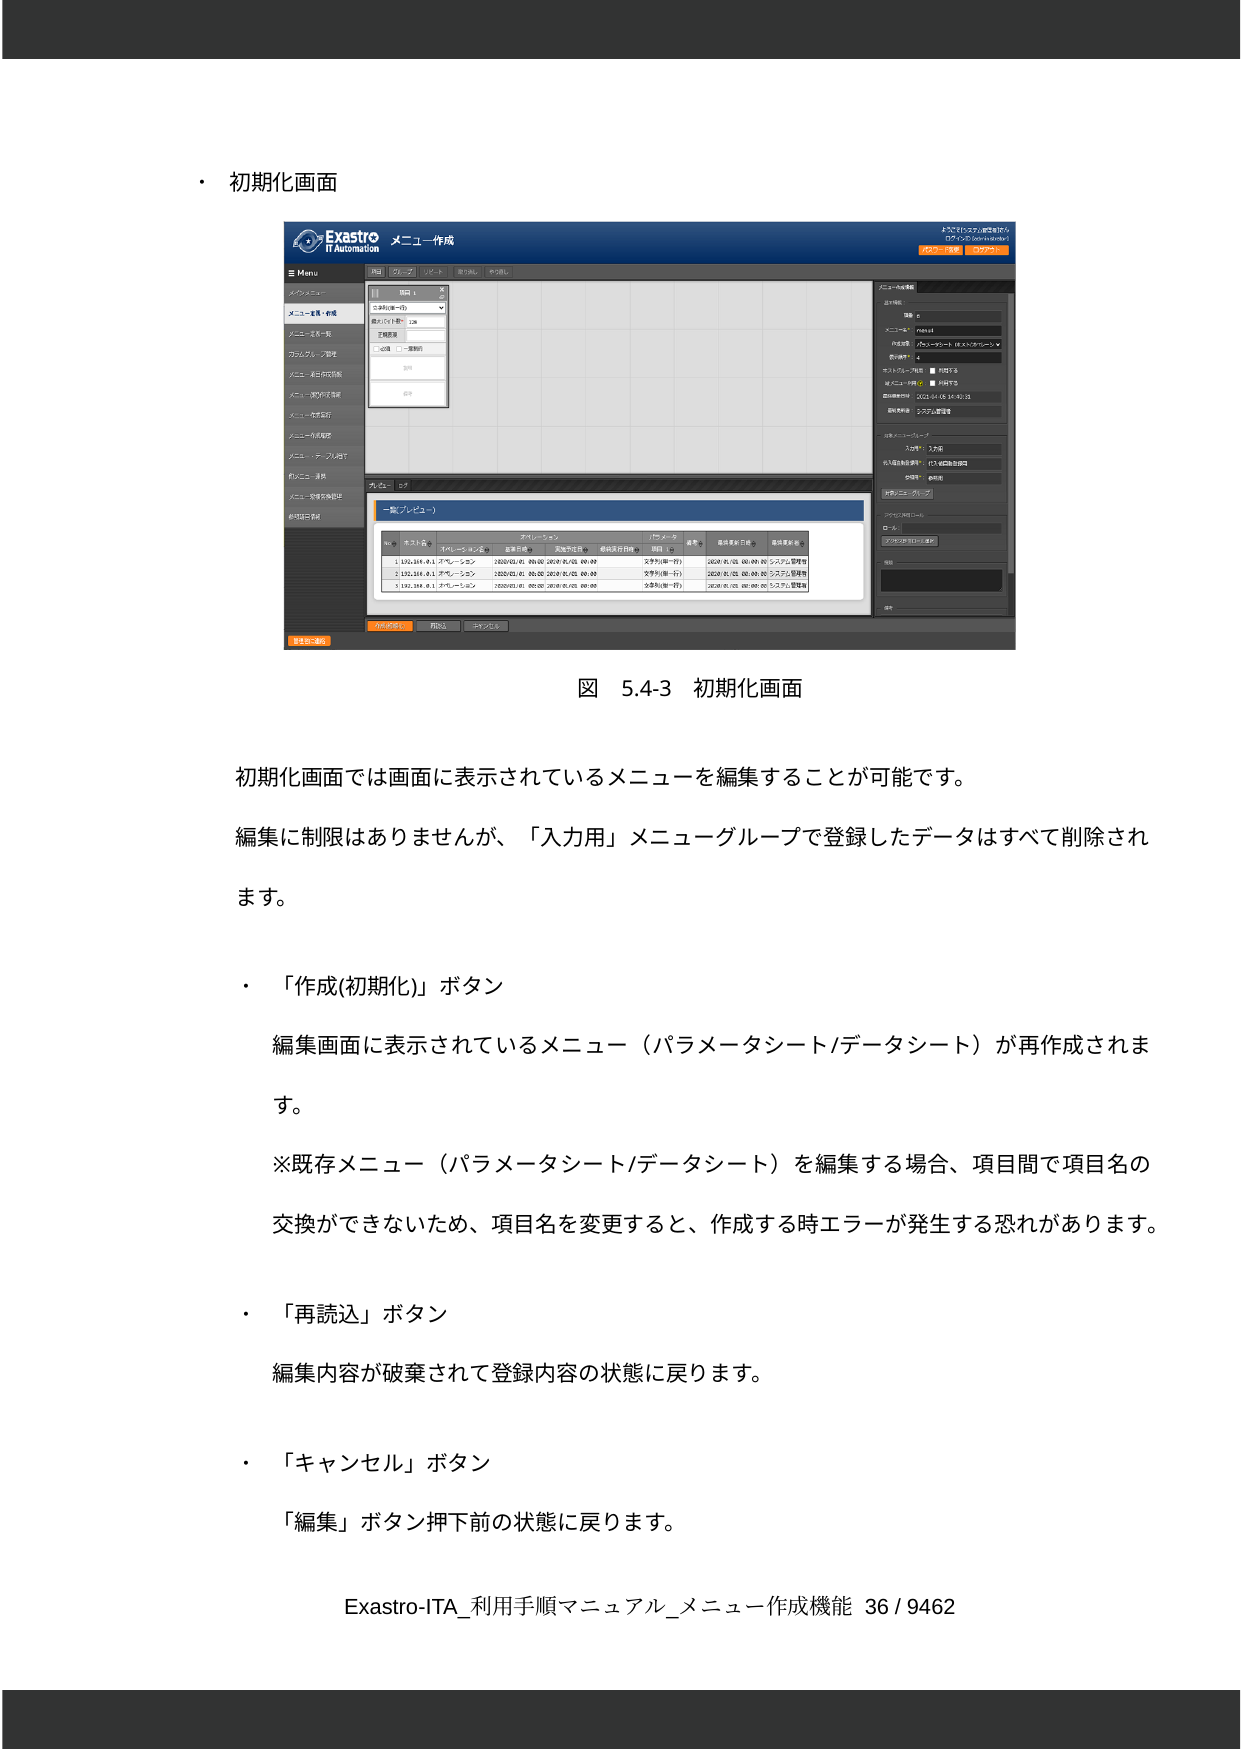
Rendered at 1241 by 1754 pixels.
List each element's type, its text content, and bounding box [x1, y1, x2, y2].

list 初期化画面 [191, 151, 1152, 210]
list 「キャンセル」ボタン 「編集」ボタン押下前の状態に戻ります。 [235, 1432, 1152, 1551]
list 初期化画面では画面に表示されているメニューを編集することが可能です。 [235, 746, 1152, 806]
list 「再読込」ボタン 編集内容が破棄されて登録内容の状態に戻ります。 [235, 1283, 1152, 1402]
list 図 5.4-3 初期化画面 [229, 657, 1152, 717]
picture [283, 221, 1016, 650]
list 「作成(初期化)」ボタン 編集画面に表示されているメニュー（パラメータシート/データシート）が再作成されます。 ※既存メニュー（パラメータシート/データシート）を編集する場合、項目間で項目名の交換ができないため、項目名を変更すると、作成する時エラーが発生する恐れがあります。 [235, 955, 1152, 1253]
list 編集に制限はありませんが、「入力用」メニューグループで登録したデータはすべて削除されます。 [235, 806, 1152, 925]
picture [2, 1690, 1241, 1749]
picture [2, 0, 1241, 59]
